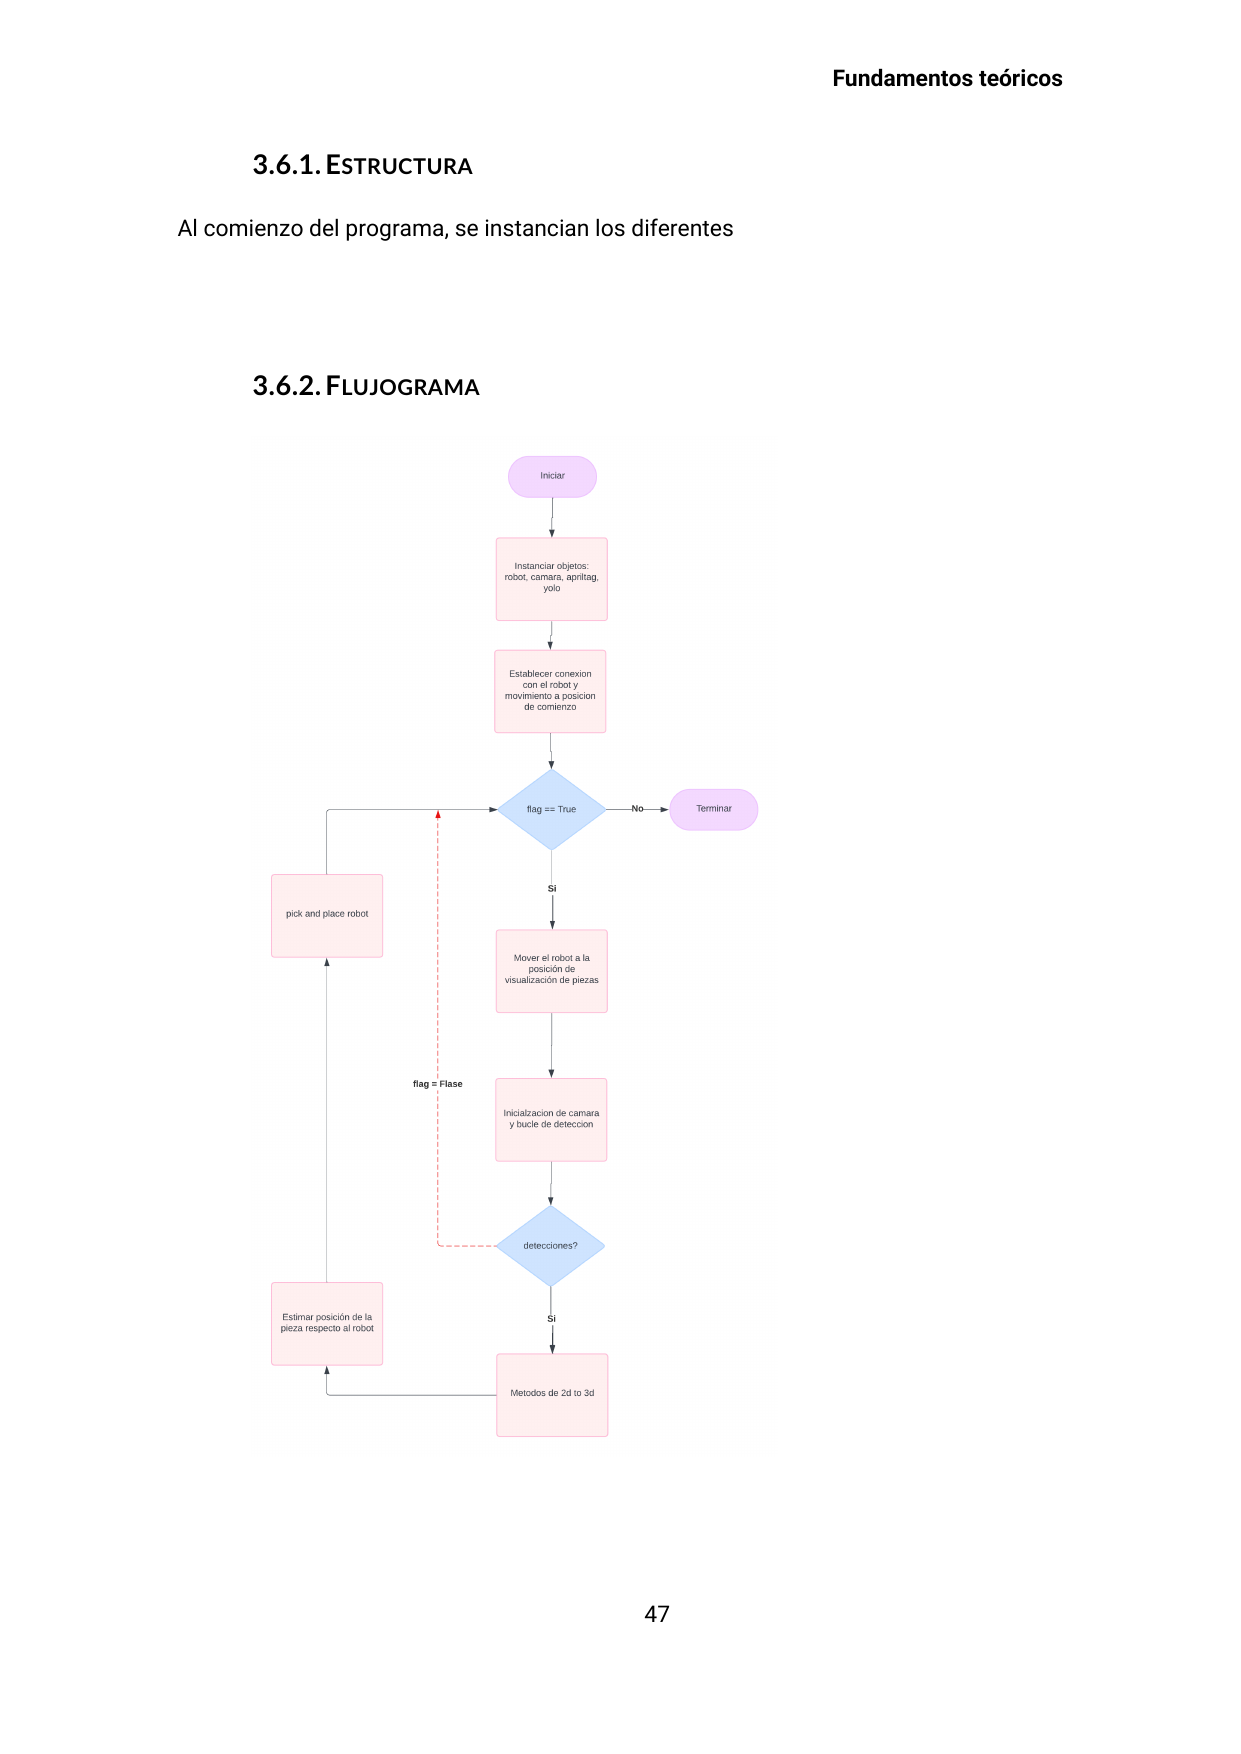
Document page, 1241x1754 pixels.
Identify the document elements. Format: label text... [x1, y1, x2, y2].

subtitle Flujograma [252, 369, 1063, 401]
text Al comienzo del programa, se instancian los diferentes [177, 216, 1063, 242]
picture [251, 436, 778, 1457]
subtitle Estructura [252, 148, 1063, 180]
